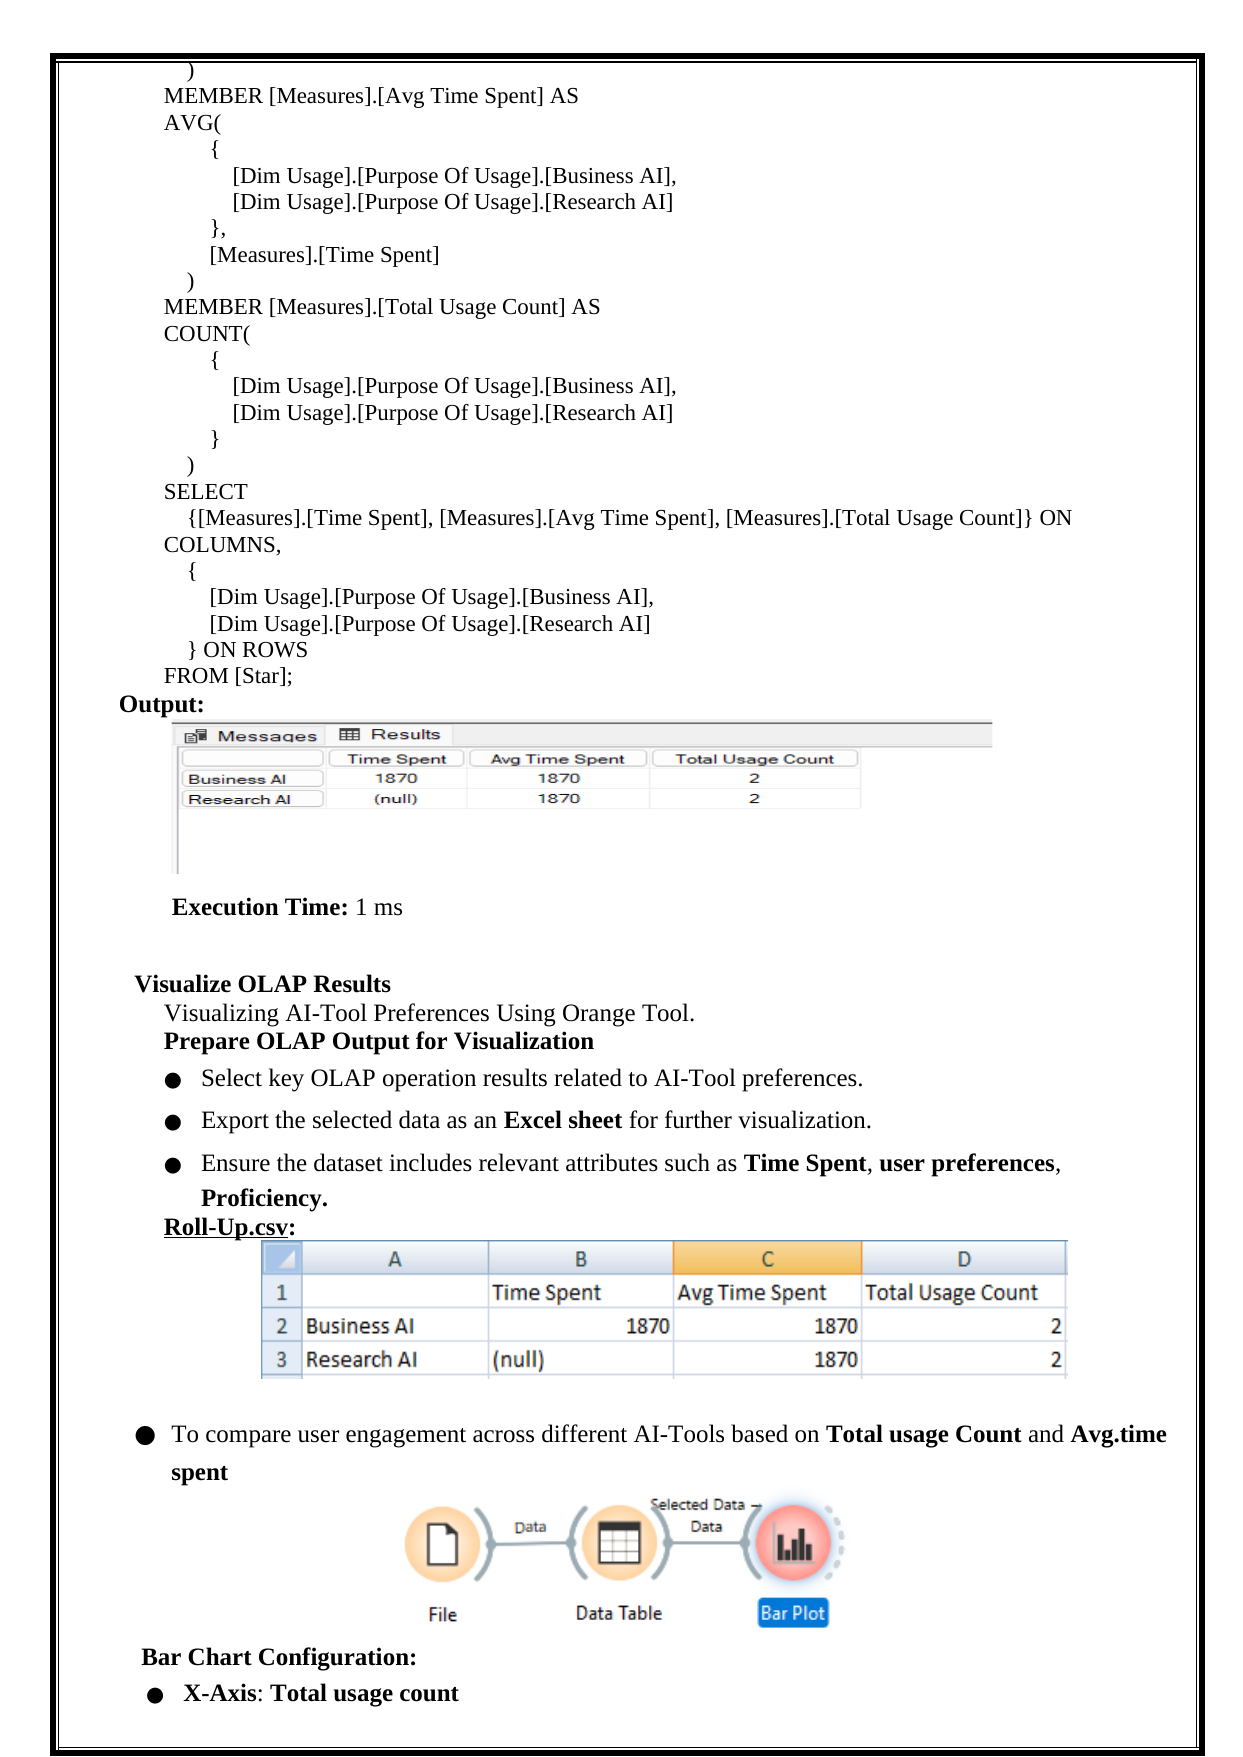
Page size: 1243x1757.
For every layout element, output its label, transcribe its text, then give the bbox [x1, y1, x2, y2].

text [Dim Usage].[Purpose Of Usage].[Business AI], [164, 162, 1170, 188]
text MEMBER [Measures].[Total Usage Count] AS [164, 293, 1170, 320]
picture [261, 1240, 1068, 1379]
text } ON ROWS [164, 636, 1170, 662]
text [Dim Usage].[Purpose Of Usage].[Business AI], [164, 372, 1170, 399]
text ) [164, 63, 1170, 83]
text AVG( [164, 109, 1170, 135]
text Execution Time: 1 ms [172, 892, 1196, 921]
text Visualize OLAP Results [134, 969, 1170, 998]
picture [377, 1485, 872, 1642]
subtitle Bar Chart Configuration: [141, 1642, 1196, 1671]
text MEMBER [Measures].[Avg Time Spent] AS [164, 83, 1170, 109]
text COUNT( [164, 320, 1170, 346]
text } [164, 425, 1170, 452]
text }, [164, 214, 1170, 241]
picture [171, 719, 993, 874]
text [Dim Usage].[Purpose Of Usage].[Research AI] [164, 610, 1170, 636]
text ) [164, 267, 1170, 293]
list To compare user engagement across different AI-Tools based on Total usage Count and Avg.time spent [134, 1405, 1170, 1485]
text ) [164, 452, 1170, 478]
list Export the selected data as an Excel sheet for further visualization. [164, 1098, 1170, 1141]
text { [164, 557, 1170, 583]
text [Measures].[Time Spent] [164, 241, 1170, 267]
text Visualizing AI-Tool Preferences Using Orange Tool. [164, 998, 1170, 1026]
text {[Measures].[Time Spent], [Measures].[Avg Time Spent], [Measures].[Total Usage Count]} ON COLUMNS, [164, 504, 1170, 557]
text Output: [75, 689, 1196, 717]
subtitle Prepare OLAP Output for Visualization [164, 1026, 1196, 1055]
list X-Axis: Total usage count [146, 1671, 1170, 1713]
text FROM [Star]; [164, 662, 1170, 689]
text { [164, 135, 1170, 162]
text { [164, 346, 1170, 372]
text [Dim Usage].[Purpose Of Usage].[Business AI], [164, 583, 1170, 610]
list Select key OLAP operation results related to AI-Tool preferences. [164, 1055, 1170, 1098]
text [Dim Usage].[Purpose Of Usage].[Research AI] [164, 399, 1170, 425]
list Ensure the dataset includes relevant attributes such as Time Spent, user preferences, Proficiency. [164, 1141, 1170, 1212]
text SELECT [164, 478, 1170, 504]
text [Dim Usage].[Purpose Of Usage].[Research AI] [164, 188, 1170, 214]
text Roll-Up.csv: [164, 1212, 1170, 1241]
